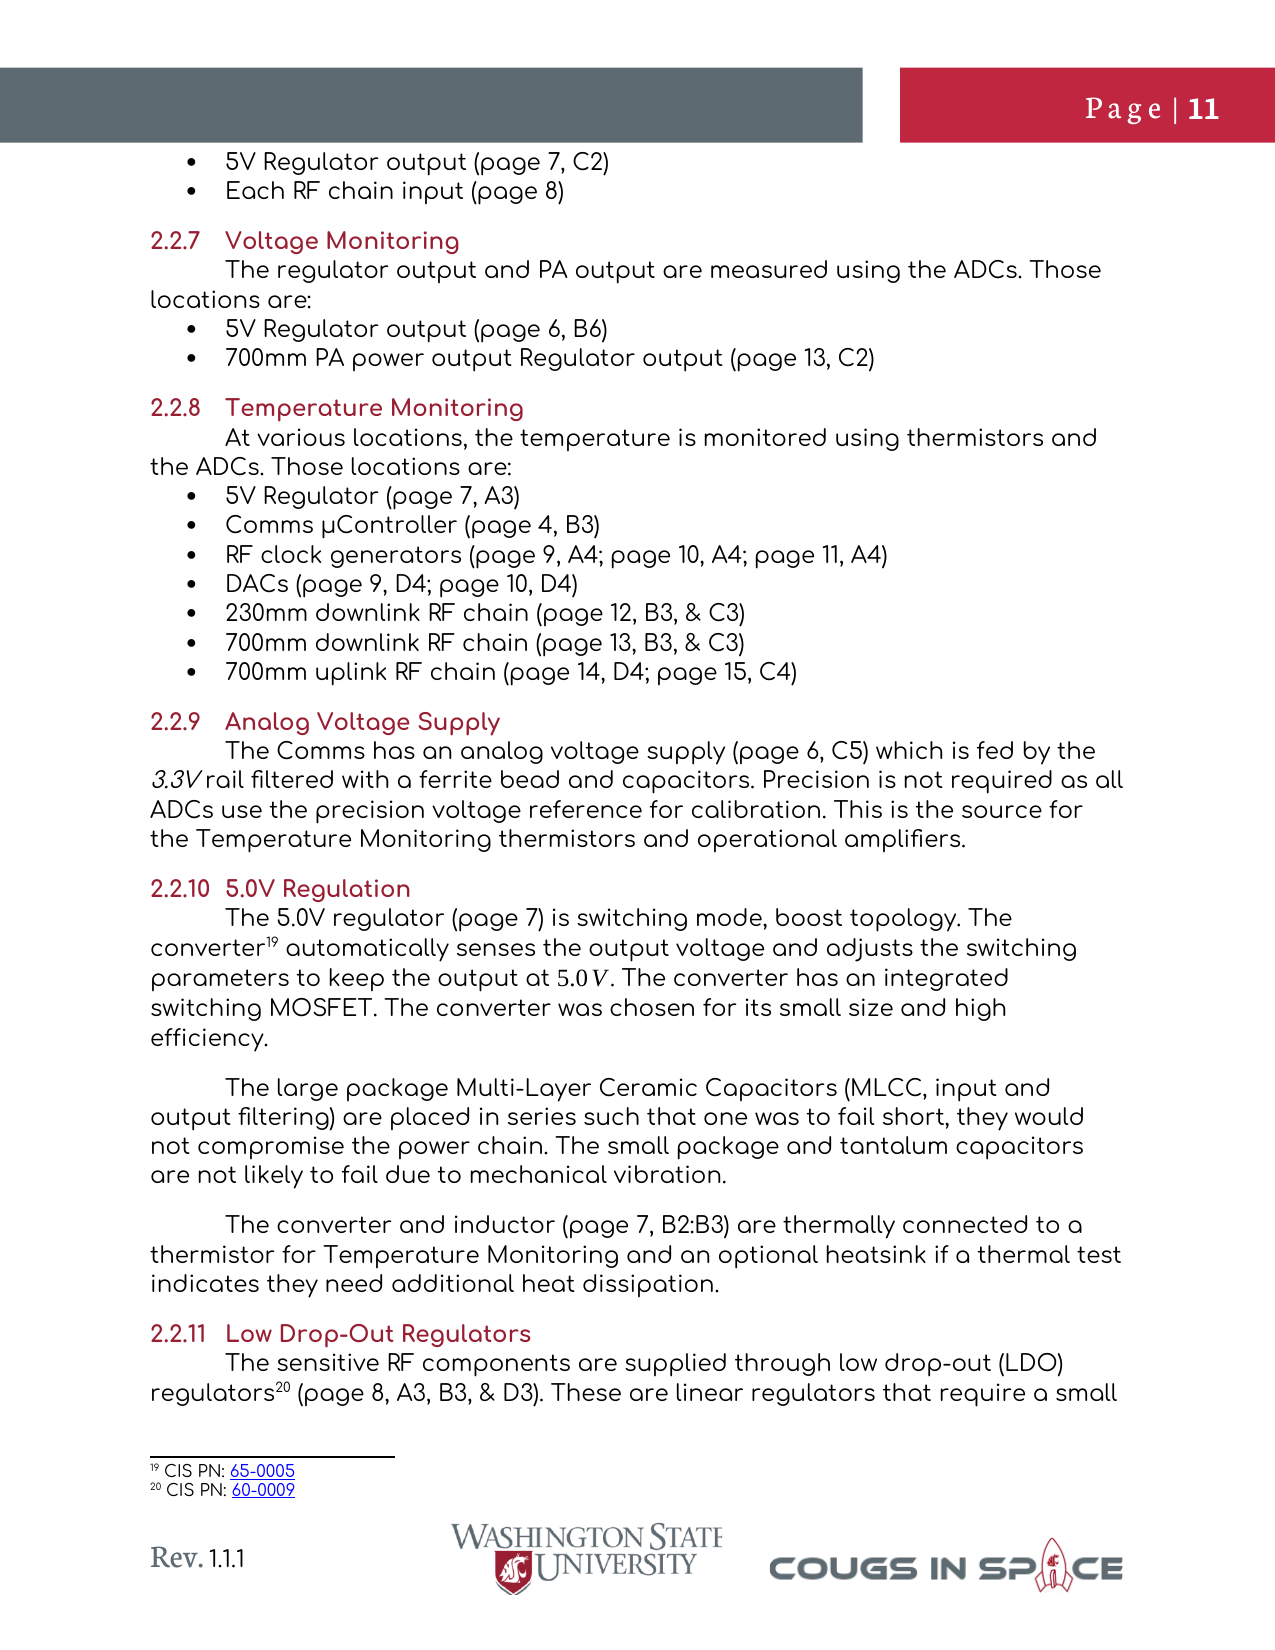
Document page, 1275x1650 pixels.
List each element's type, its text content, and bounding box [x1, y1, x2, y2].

list 5V Regulator output (page 6, B6) [187, 317, 1125, 343]
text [150, 1352, 1125, 1406]
text The regulator output and PA output are measured using the ADCs. Those locations are: [150, 259, 1125, 313]
list DACs (page 9, D4; page 10, D4) [187, 572, 1125, 598]
list Comms µController (page 4, B3) [187, 514, 1125, 539]
list 700mm PA power output Regulator output (page 13, C2) [187, 346, 1125, 372]
subtitle Analog Voltage Supply [150, 710, 1125, 736]
picture [450, 1522, 723, 1595]
text The Comms has an analog voltage supply (page 6, C5) which is fed by the 3.3V rail filtered with a ferrite bead and capacitors. Precision is not required as all ADCs use the precision voltage reference for calibration. This is the source for the Temperature Monitoring thermistors and operational amplifiers. [150, 739, 1125, 853]
text At various locations, the temperature is monitored using thermistors and the ADCs. Those locations are: [150, 426, 1125, 481]
list 5V Regulator output (page 7, C2) [187, 150, 1125, 176]
list 700mm uplink RF chain (page 14, D4; page 15, C4) [187, 660, 1125, 686]
subtitle Low Drop-Out Regulators [150, 1322, 1125, 1348]
text The 5.0V regulator (page 7) is switching mode, boost topology. The converter automatically senses the output voltage and adjusts the switching parameters to keep the output at . The converter has an integrated switching MOSFET. The converter was chosen for its small size and high efficiency. [150, 907, 1125, 1051]
text The converter and inductor (page 7, B2:B3) are thermally connected to a thermistor for Temperature Monitoring and an optional heatsink if a thermal test indicates they need additional heat dissipation. [150, 1214, 1125, 1298]
text The large package Multi-Layer Ceramic Capacitors (MLCC, input and output filtering) are placed in series such that one was to fail short, they would not compromise the power chain. The small package and tantalum capacitors are not likely to fail due to mechanical vibration. [150, 1076, 1125, 1189]
list 230mm downlink RF chain (page 12, B3, & C3) [187, 601, 1125, 627]
list RF clock generators (page 9, A4; page 10, A4; page 11, A4) [187, 543, 1125, 568]
list 700mm downlink RF chain (page 13, B3, & C3) [187, 631, 1125, 656]
list 5V Regulator (page 7, A3) [187, 484, 1125, 510]
subtitle 5.0V Regulation [150, 877, 1125, 903]
list Each RF chain input (page 8) [187, 179, 1125, 205]
picture [769, 1537, 1123, 1594]
subtitle Temperature Monitoring [150, 397, 1125, 422]
subtitle Voltage Monitoring [150, 229, 1125, 255]
